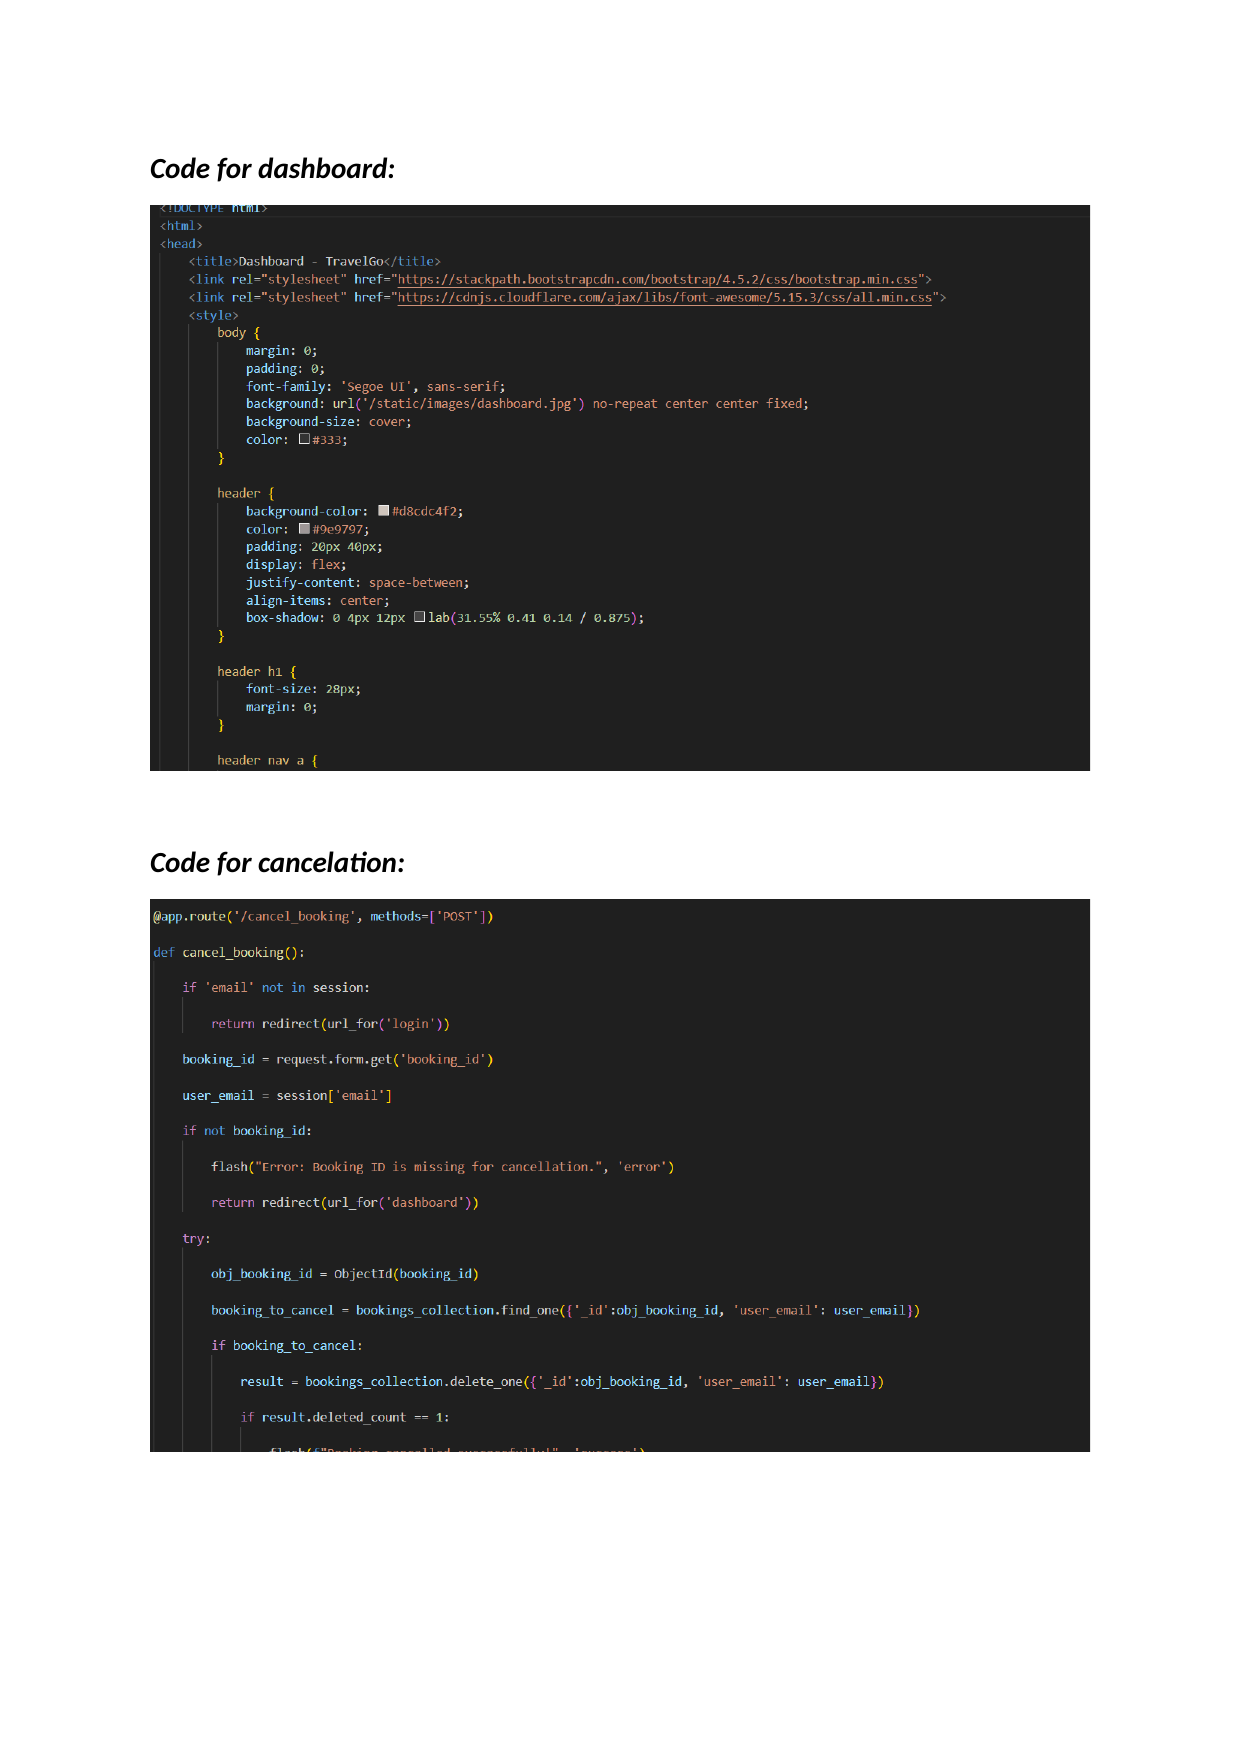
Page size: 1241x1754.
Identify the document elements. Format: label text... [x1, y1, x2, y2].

text Code for cancelation: [150, 844, 1090, 880]
picture [150, 205, 1091, 771]
picture [150, 899, 1091, 1452]
text Code for dashboard: [150, 150, 1090, 186]
